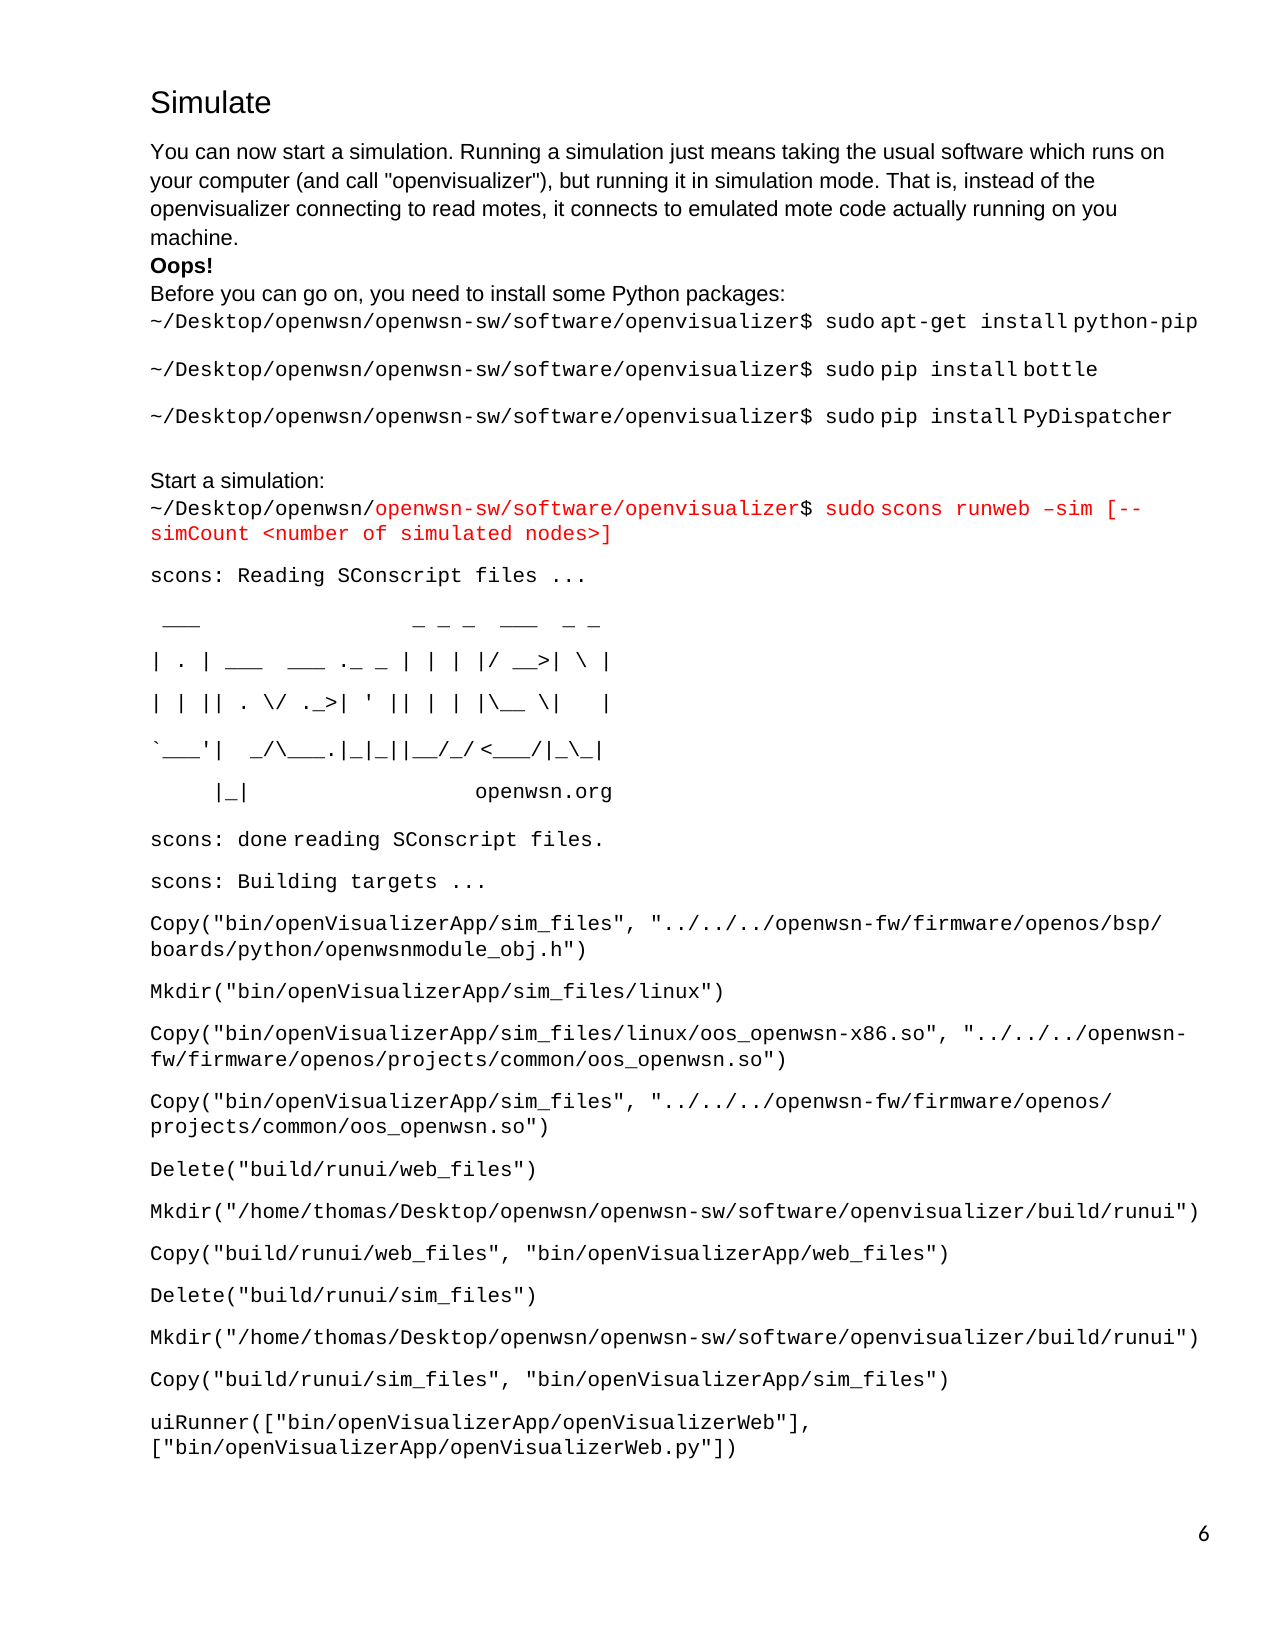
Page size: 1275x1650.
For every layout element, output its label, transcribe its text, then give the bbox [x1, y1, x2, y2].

table_header ~/Desktop/openwsn/openwsn-sw/software/openvisualizer$ sudo apt-get install python-pip ~/Desktop/openwsn/openwsn-sw/software/openvisualizer$ sudo pip install bottle ~/Desktop/openwsn/openwsn-sw/software/openvisualizer$ sudo pip install PyDispatcher [150, 307, 1275, 449]
text Start a simulation: [150, 464, 1209, 493]
text Before you can go on, you need to install some Python packages: [150, 278, 1209, 307]
subtitle Simulate [150, 84, 1209, 120]
text You can now start a simulation. Running a simulation just means taking the usual software which runs on your computer (and call "openvisualizer"), but running it in simulation mode. That is, instead of the openvisualizer connecting to read motes, it connects to emulated mote code actually running on you machine. [150, 136, 1209, 250]
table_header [150, 493, 1209, 1479]
title Oops! [150, 250, 1209, 278]
